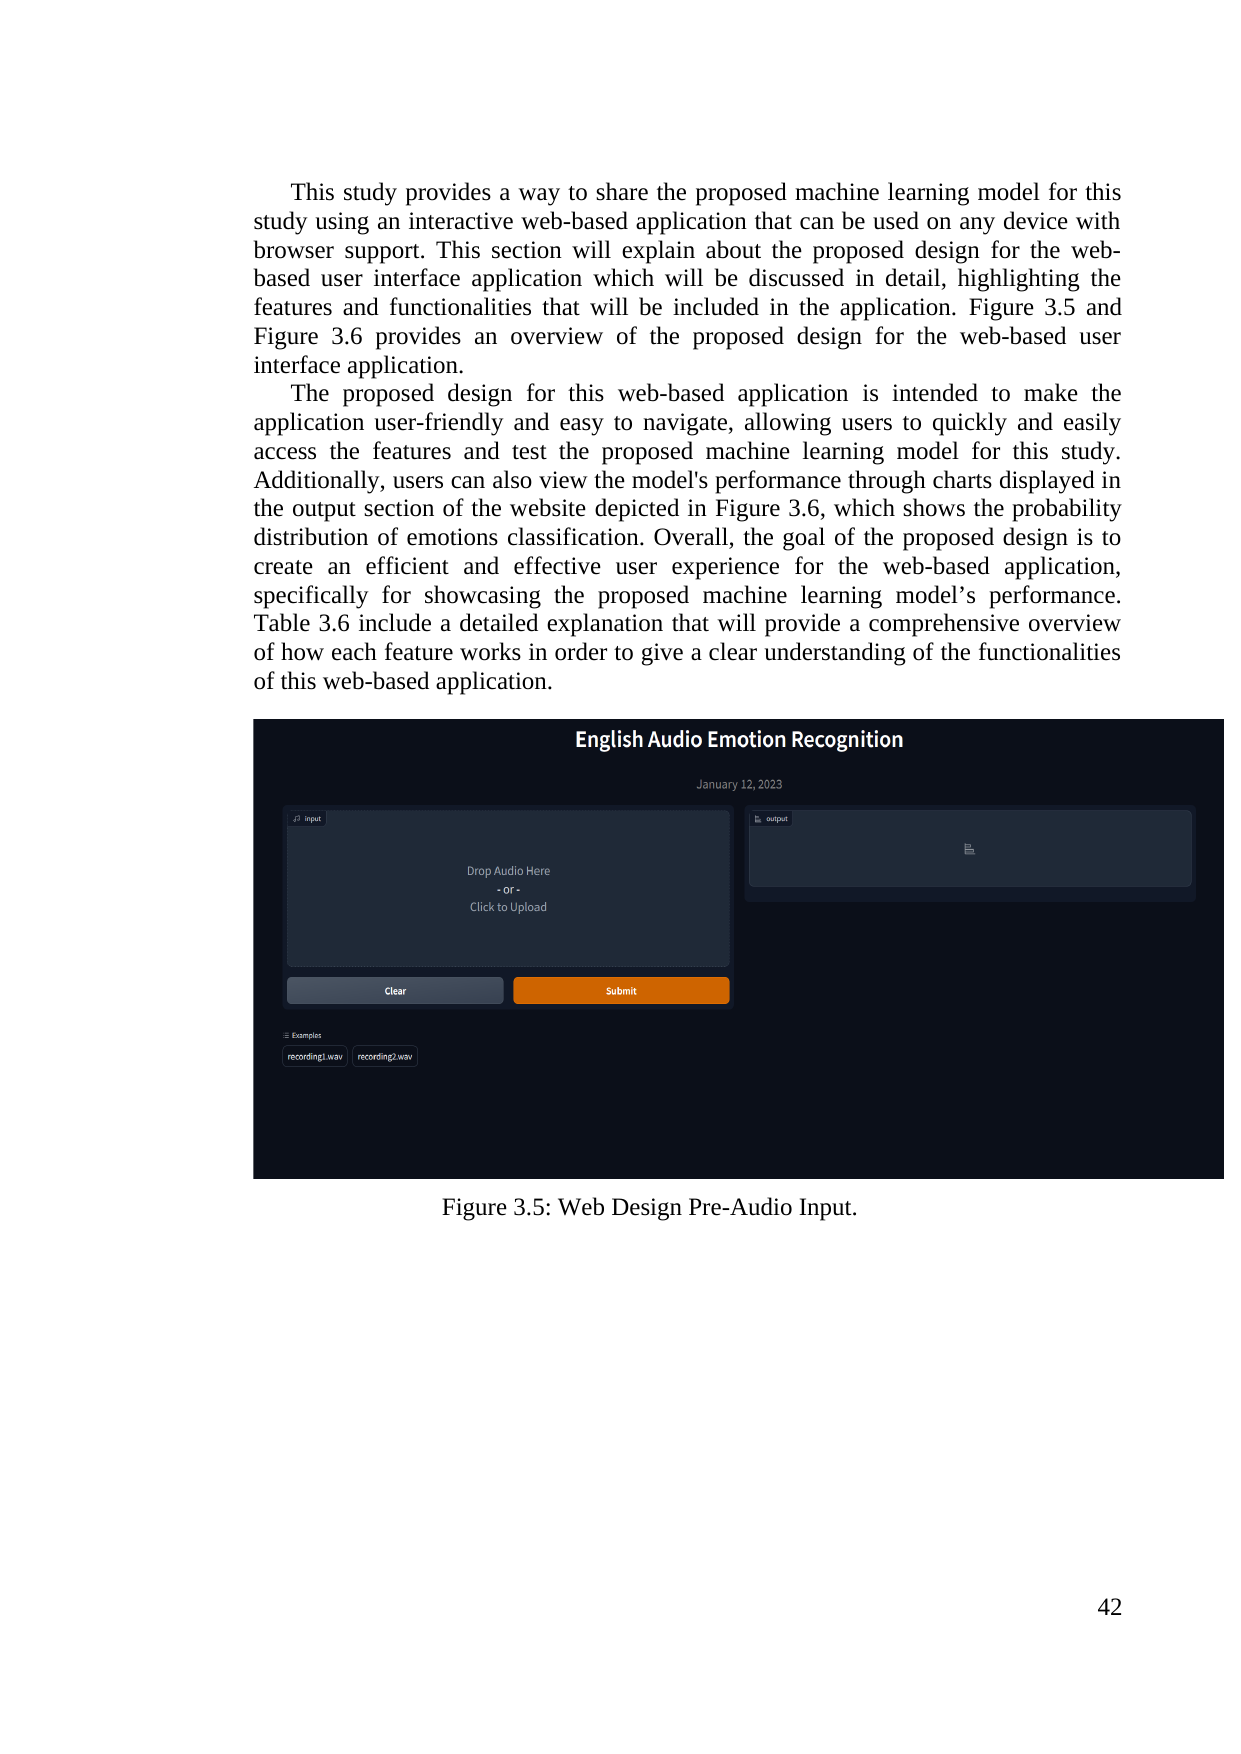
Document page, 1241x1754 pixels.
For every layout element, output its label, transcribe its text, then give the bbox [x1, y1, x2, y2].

text The proposed design for this web-based application is intended to make the application user-friendly and easy to navigate, allowing users to quickly and easily access the features and test the proposed machine learning model for this study. Additionally, users can also view the model's performance through charts displayed in the output section of the website depicted in Figure 3.6, which shows the probability distribution of emotions classification. Overall, the goal of the proposed design is to create an efficient and effective user experience for the web-based application, specifically for showcasing the proposed machine learning model’s performance. Table 3.6 include a detailed explanation that will provide a comprehensive overview of how each feature works in order to give a clear understanding of the functionalities of this web-based application. [253, 378, 1122, 695]
picture [253, 719, 1224, 1179]
text This study provides a way to share the proposed machine learning model for this study using an interactive web-based application that can be used on any device with browser support. This section will explain about the proposed design for the web-based user interface application which will be discussed in detail, highlighting the features and functionalities that will be included in the application. Figure 3.5 and Figure 3.6 provides an overview of the proposed design for the web-based user interface application. [253, 177, 1122, 378]
text Figure 3.5: Web Design Pre-Audio Input. [177, 1192, 1122, 1220]
